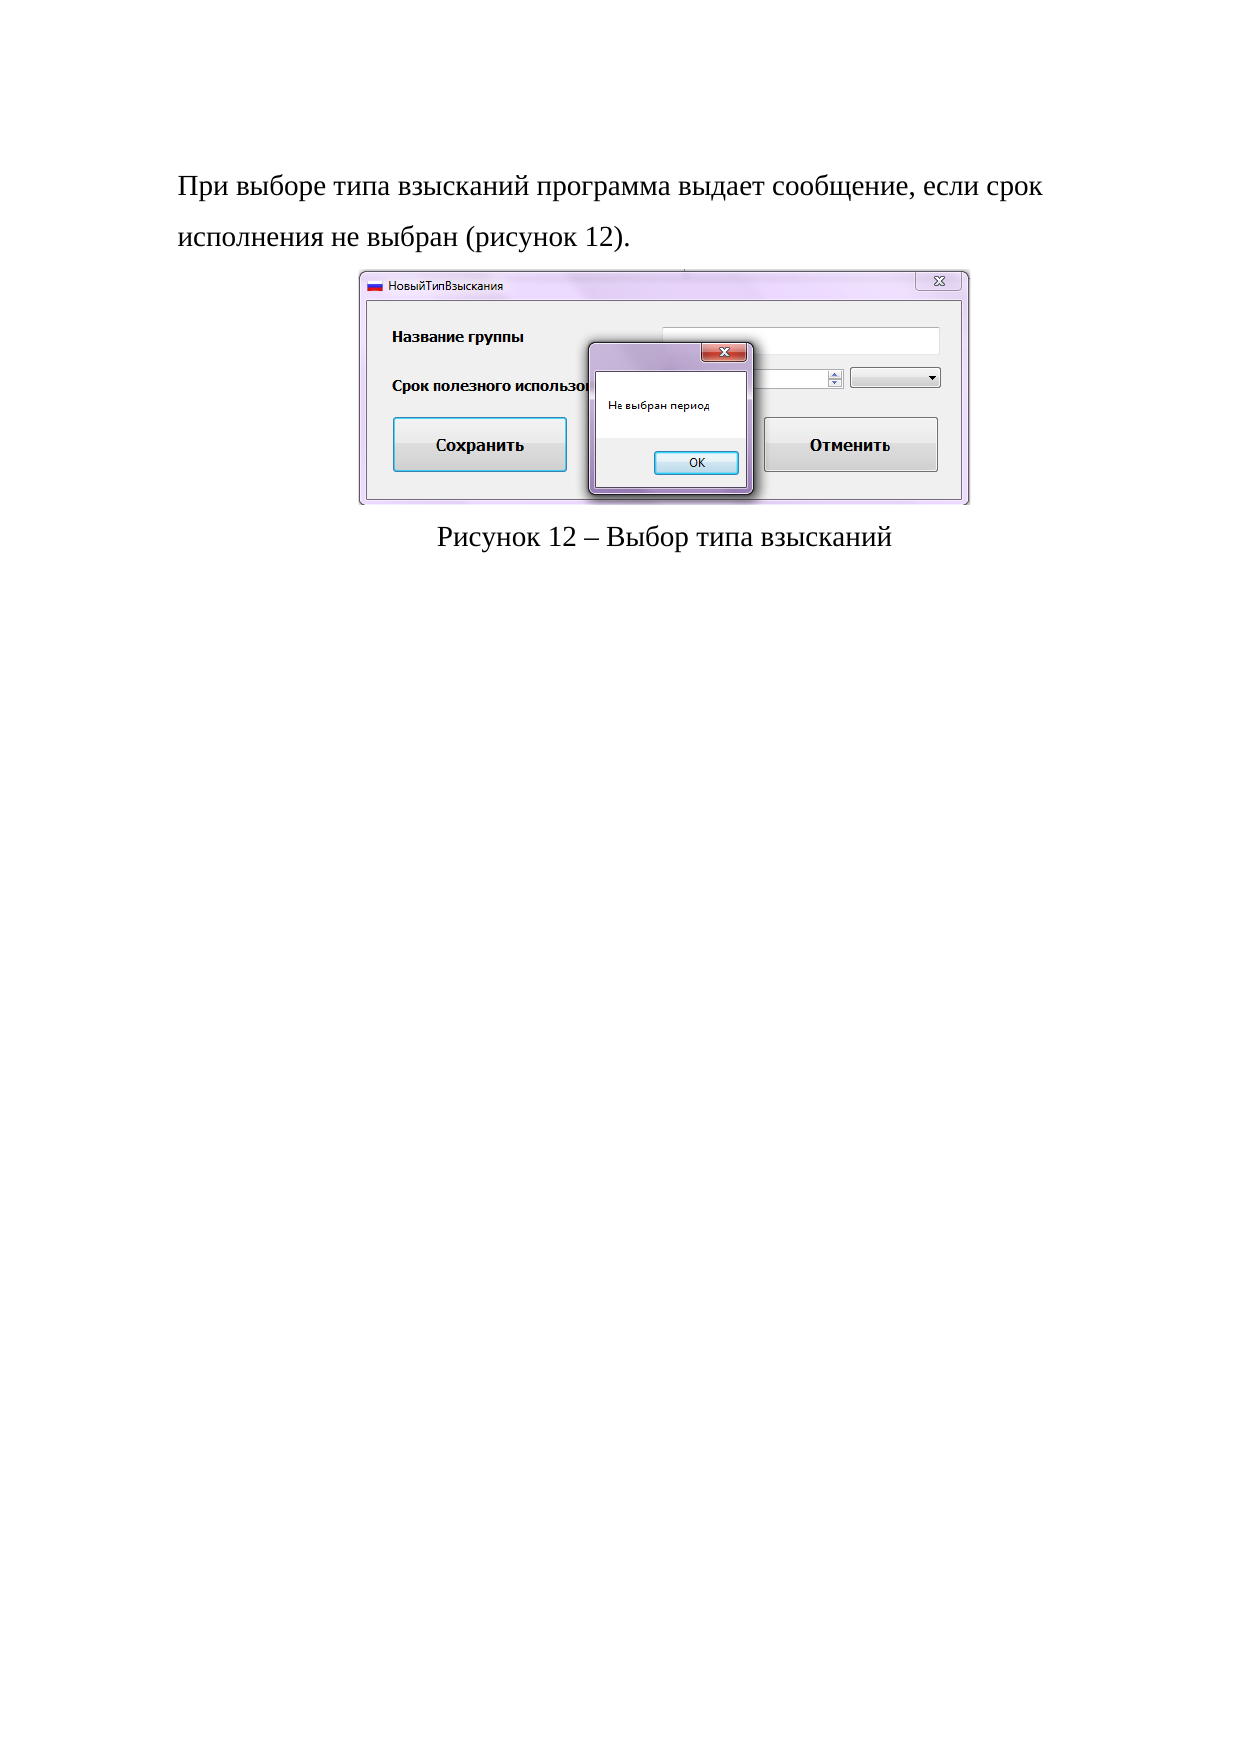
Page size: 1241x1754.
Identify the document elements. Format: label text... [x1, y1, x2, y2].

text При выборе типа взысканий программа выдает сообщение, если срок исполнения не выбран (рисунок 12). [177, 168, 1152, 252]
picture [358, 269, 971, 505]
text Рисунок 12 – Выбор типа взысканий [177, 519, 1152, 552]
